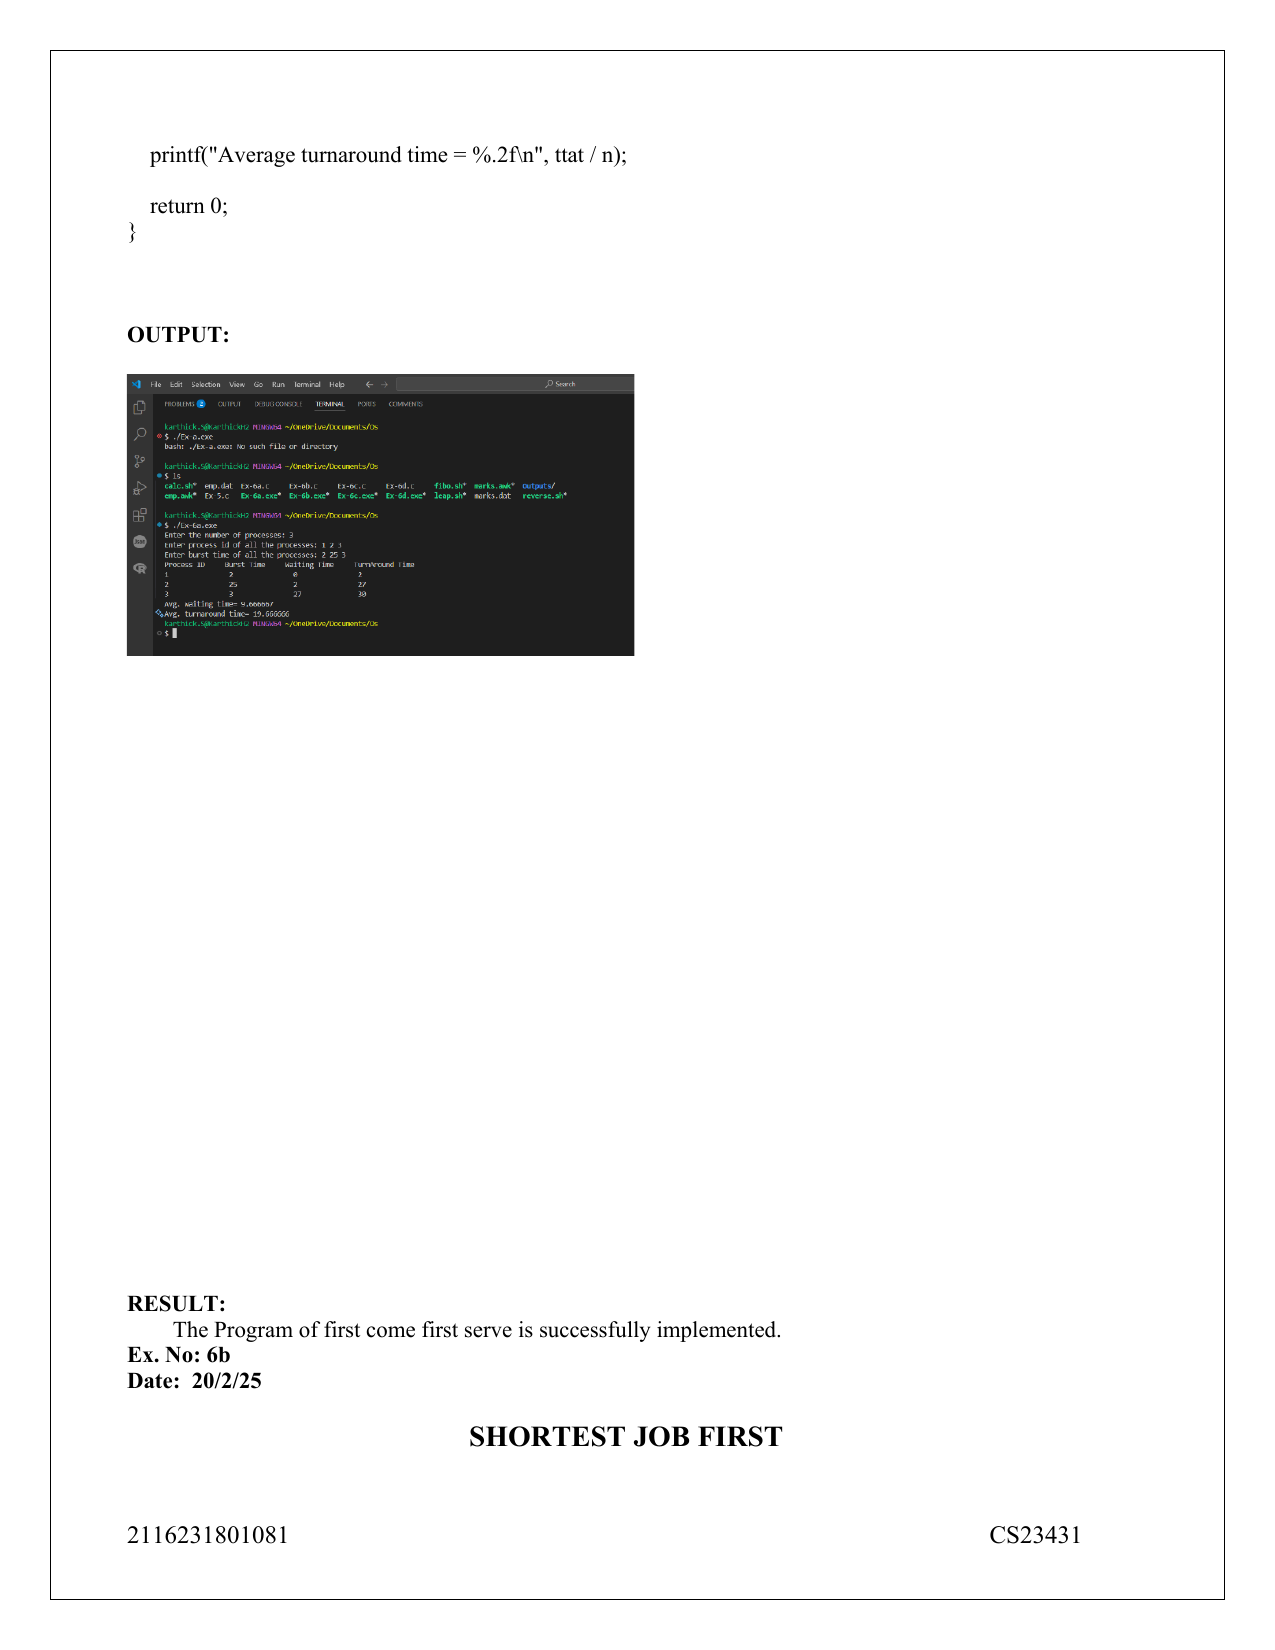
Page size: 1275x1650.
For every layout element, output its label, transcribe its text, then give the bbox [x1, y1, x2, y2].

text printf("Average turnaround time = %.2f\n", ttat / n); [127, 142, 1154, 167]
text } [127, 218, 1154, 243]
text OUTPUT: [127, 322, 1154, 348]
text SHORTEST JOB FIRST [469, 1421, 1154, 1453]
picture [126, 374, 635, 656]
text Date: 20/2/25 [127, 1368, 1154, 1393]
text The Program of first come first serve is successfully implemented. [127, 1317, 1154, 1342]
text return 0; [127, 193, 1154, 218]
text RESULT: [127, 1291, 1154, 1317]
text Ex. No: 6b [127, 1342, 1154, 1368]
